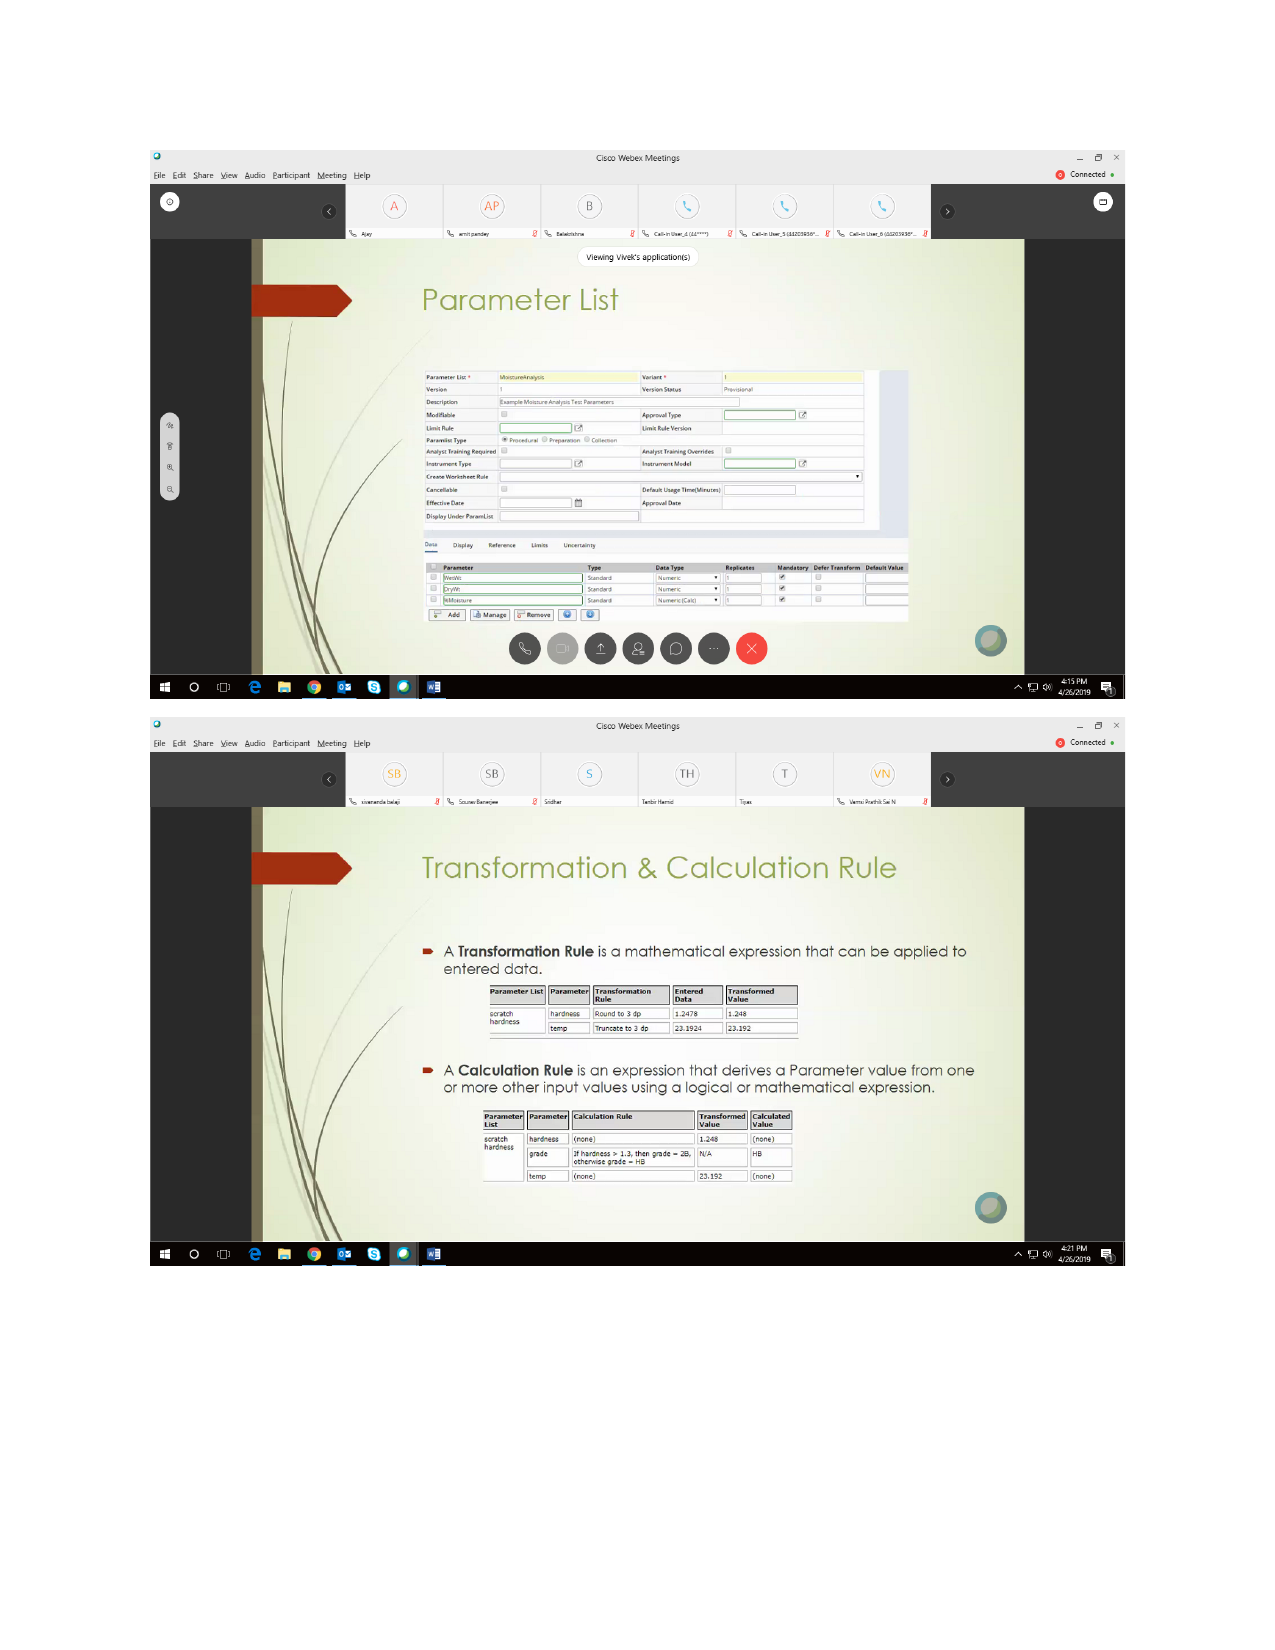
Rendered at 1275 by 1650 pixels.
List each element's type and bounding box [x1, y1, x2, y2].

picture [150, 150, 1125, 699]
picture [150, 717, 1125, 1266]
